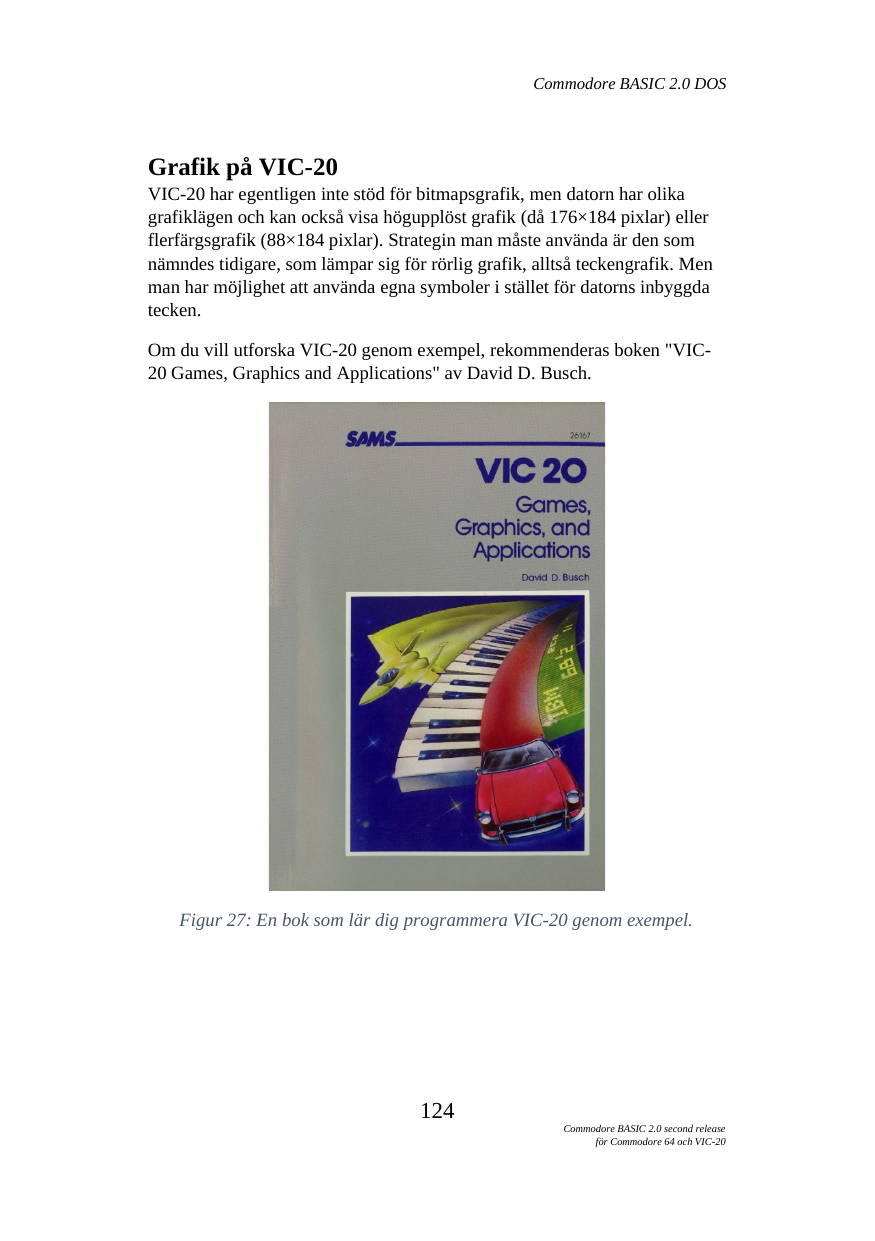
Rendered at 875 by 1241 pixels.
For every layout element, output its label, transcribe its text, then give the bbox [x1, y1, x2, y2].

text Figur 27: En bok som lär dig programmera VIC-20 genom exempel. [148, 908, 726, 930]
text Om du vill utforska VIC-20 genom exempel, rekommenderas boken "VIC-20 Games, Graphics and Applications" av David D. Busch. [148, 339, 726, 384]
picture [268, 402, 606, 891]
subtitle Grafik på VIC-20 [148, 152, 726, 181]
text VIC-20 har egentligen inte stöd för bitmapsgrafik, men datorn har olika grafiklägen och kan också visa högupplöst grafik (då 176×184 pixlar) eller flerfärgsgrafik (88×184 pixlar). Strategin man måste använda är den som nämndes tidigare, som lämpar sig för rörlig grafik, alltså teckengrafik. Men man har möjlighet att använda egna symboler i stället för datorns inbyggda tecken. [148, 183, 726, 321]
